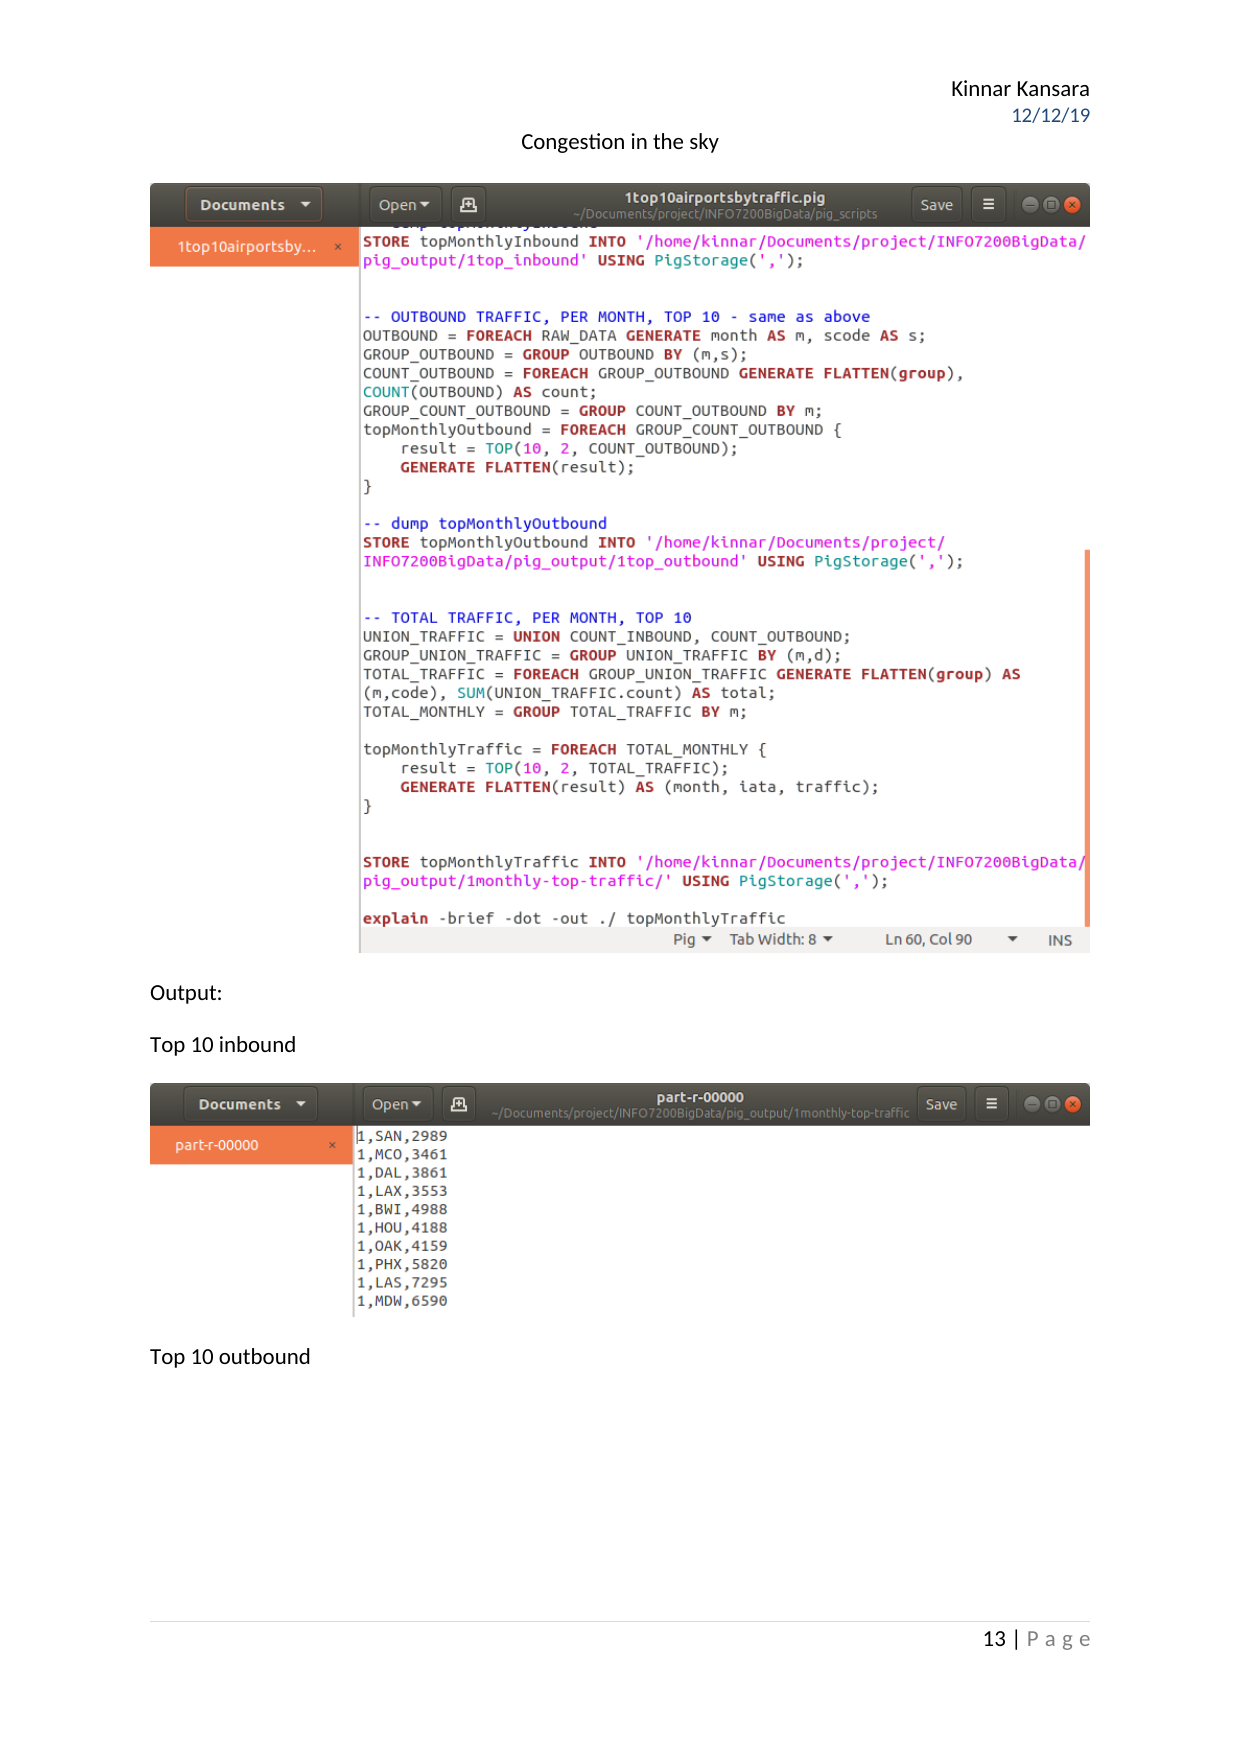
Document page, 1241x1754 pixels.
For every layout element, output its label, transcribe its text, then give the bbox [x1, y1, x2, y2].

picture [150, 183, 1090, 953]
text Output: [150, 978, 1090, 1006]
text Top 10 outbound [150, 1342, 1090, 1370]
picture [150, 1083, 1090, 1317]
text Top 10 inbound [150, 1031, 1090, 1059]
